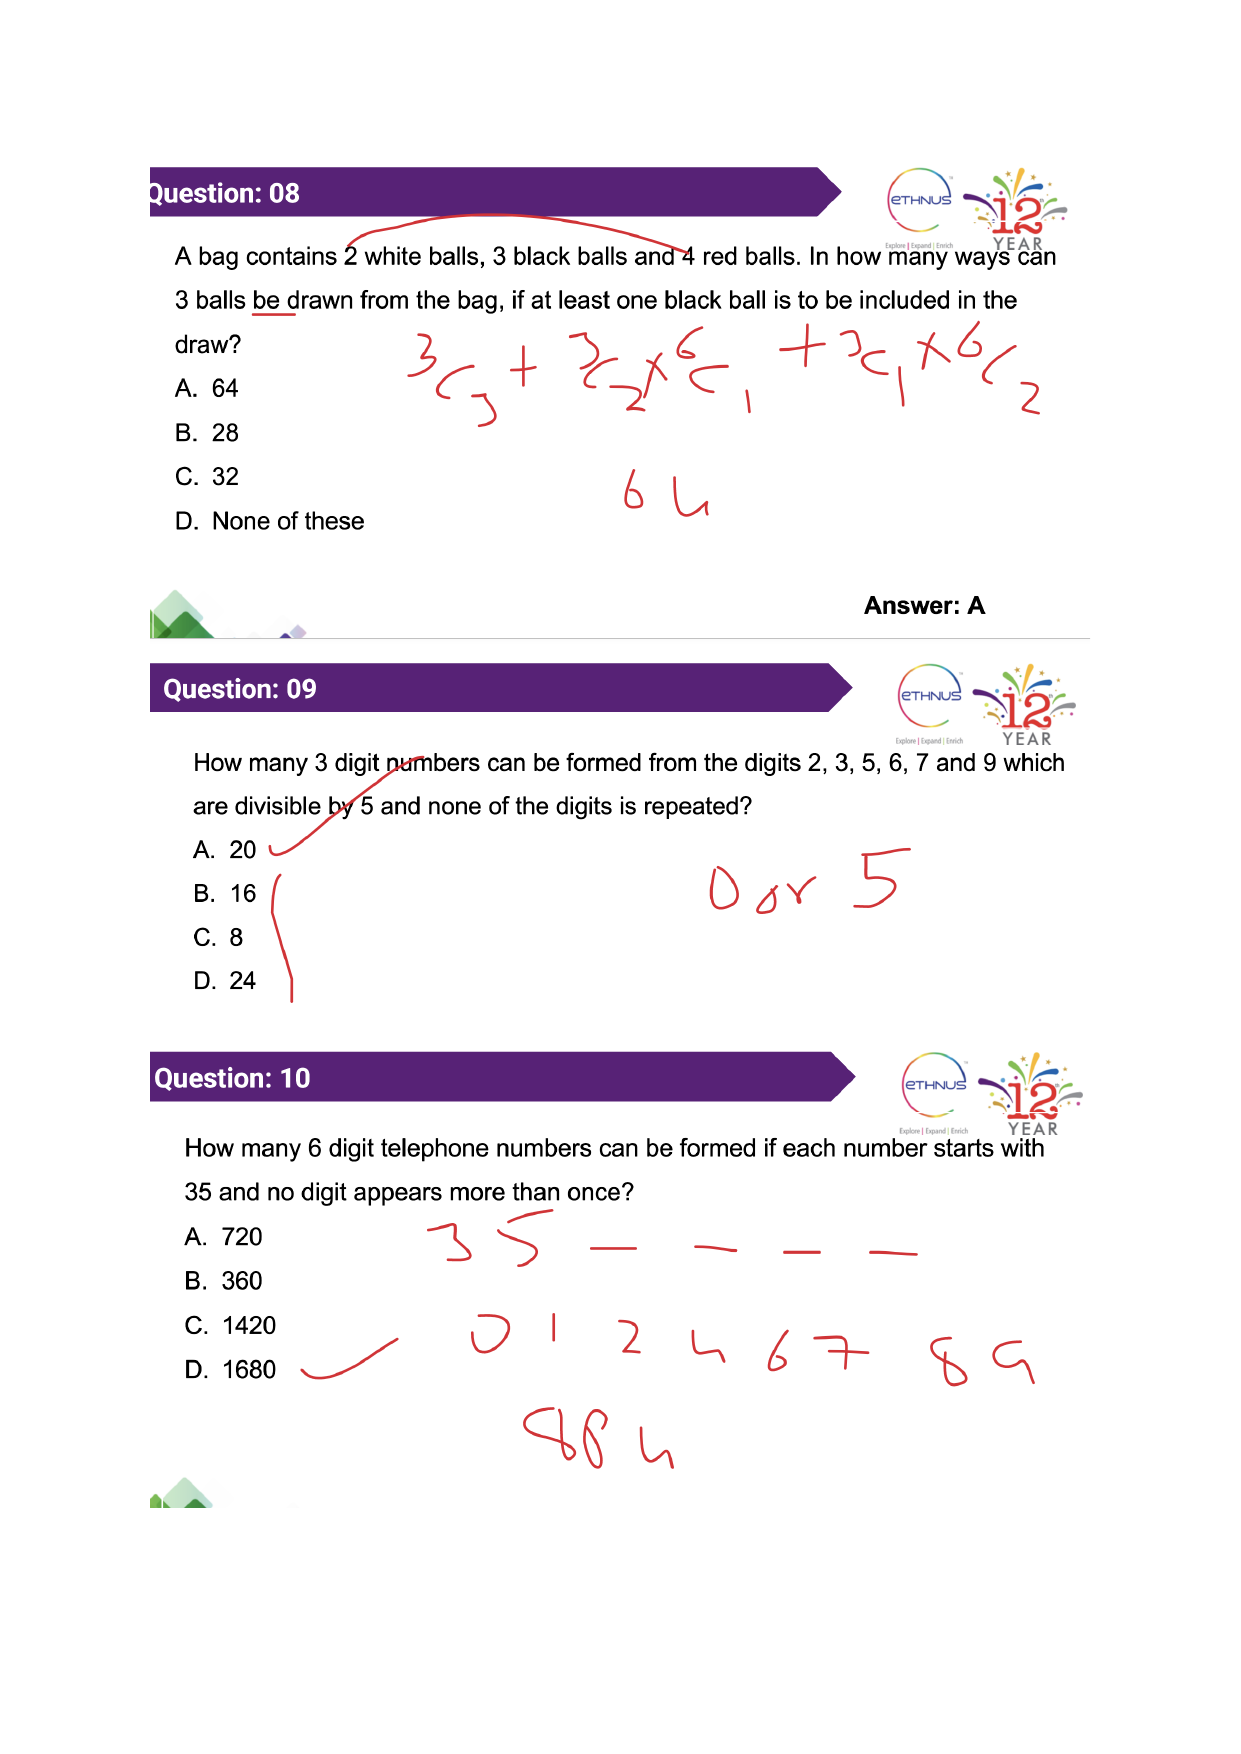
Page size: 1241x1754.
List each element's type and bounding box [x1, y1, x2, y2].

picture [150, 150, 1091, 1508]
